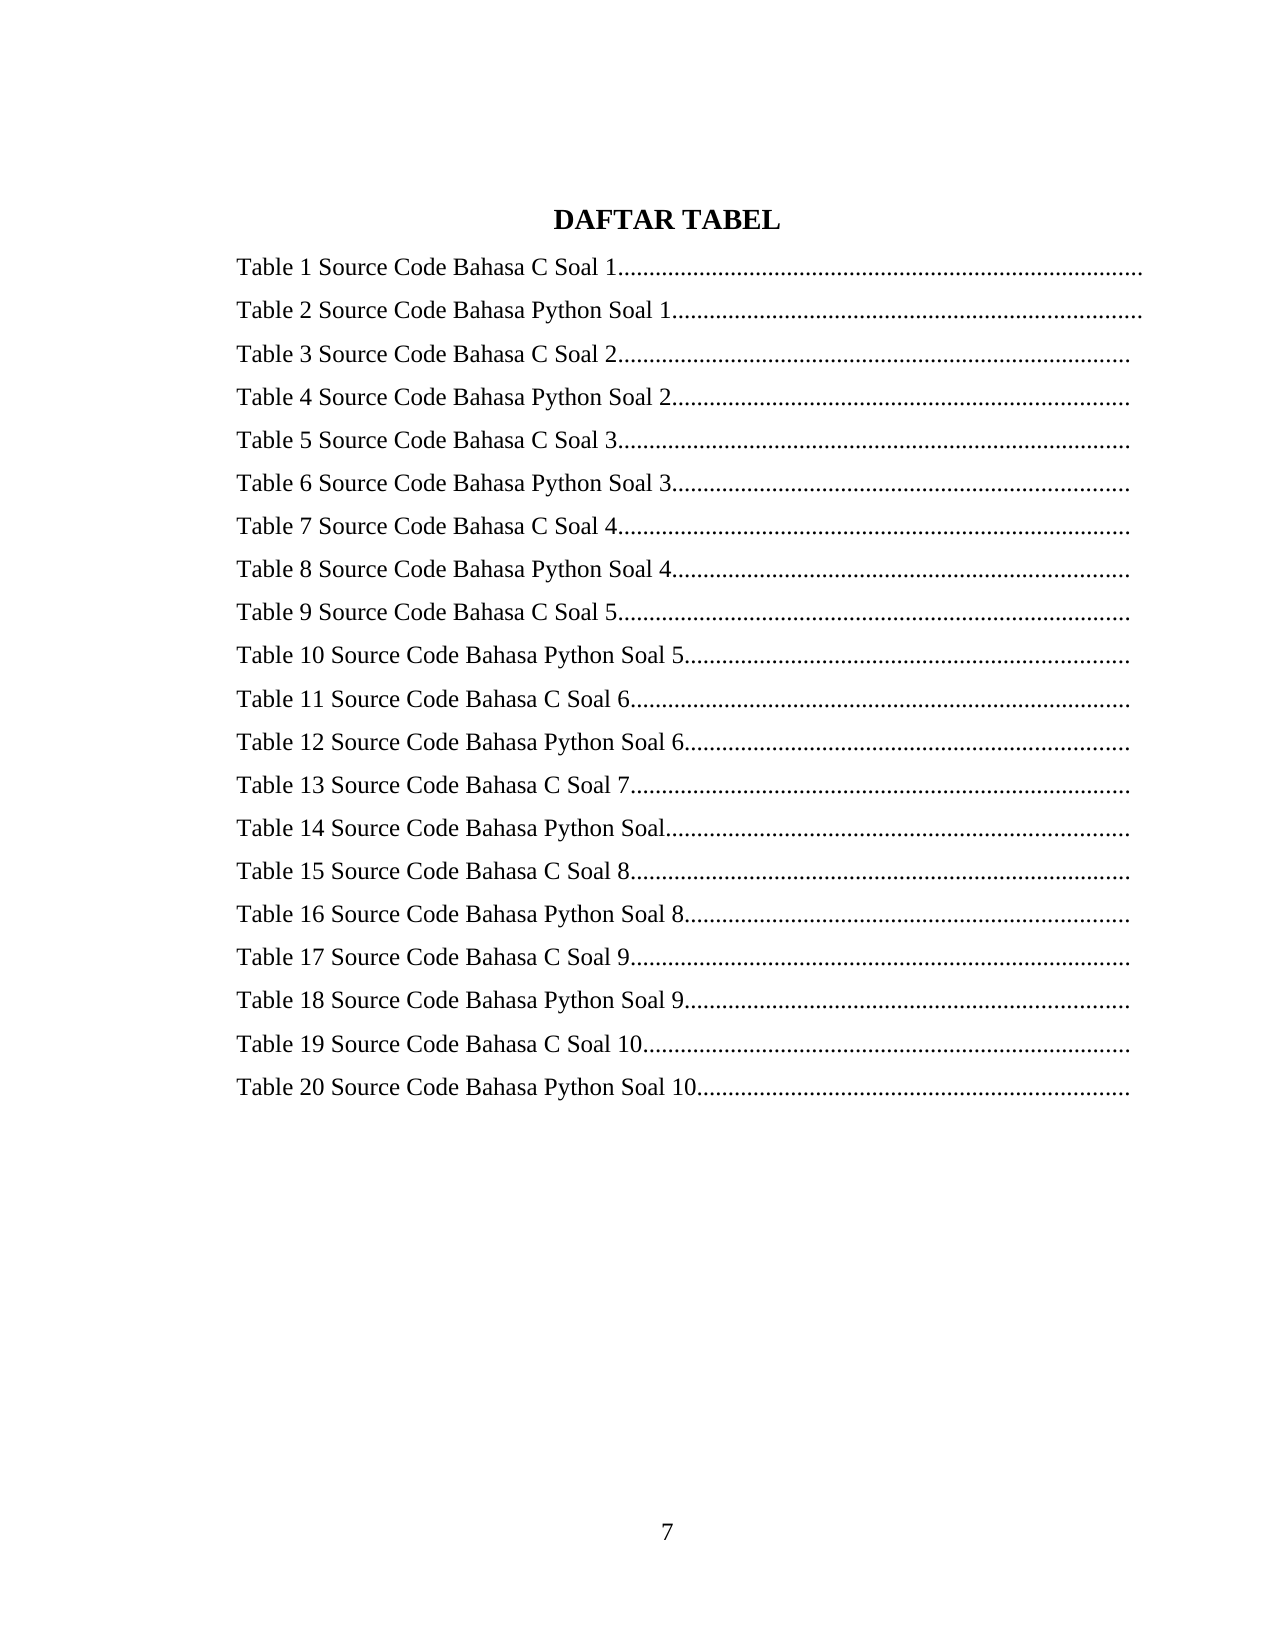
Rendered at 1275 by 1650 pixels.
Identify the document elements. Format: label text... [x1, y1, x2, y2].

text Table 4 Source Code Bahasa Python Soal 2 12 [236, 382, 1098, 411]
text Table 10 Source Code Bahasa Python Soal 5 26 [236, 641, 1098, 669]
text Table 3 Source Code Bahasa C Soal 2 12 [236, 339, 1098, 367]
text Table 17 Source Code Bahasa C Soal 9 48 [236, 942, 1098, 971]
text Table 20 Source Code Bahasa Python Soal 10 54 [236, 1072, 1098, 1101]
text Table 12 Source Code Bahasa Python Soal 6 32 [236, 727, 1098, 756]
text Table 18 Source Code Bahasa Python Soal 9 48 [236, 986, 1098, 1014]
text Table 13 Source Code Bahasa C Soal 7 36 [236, 770, 1098, 799]
text Table 6 Source Code Bahasa Python Soal 3 17 [236, 468, 1098, 497]
text Table 16 Source Code Bahasa Python Soal 8 43 [236, 899, 1098, 928]
subtitle DAFTAR TABEL [236, 202, 1098, 236]
text Table 14 Source Code Bahasa Python Soal 37 [236, 813, 1098, 842]
text Table 7 Source Code Bahasa C Soal 4 22 [236, 511, 1098, 540]
text Table 8 Source Code Bahasa Python Soal 4 22 [236, 554, 1098, 583]
text Table 11 Source Code Bahasa C Soal 6 31 [236, 684, 1098, 712]
text Table 5 Source Code Bahasa C Soal 3 16 [236, 425, 1098, 454]
text Table 2 Source Code Bahasa Python Soal 1 8 [236, 296, 1098, 324]
text Table 9 Source Code Bahasa C Soal 5 25 [236, 597, 1098, 626]
text Table 1 Source Code Bahasa C Soal 1 8 [236, 252, 1098, 281]
text Table 15 Source Code Bahasa C Soal 8 42 [236, 856, 1098, 885]
text Table 19 Source Code Bahasa C Soal 10 53 [236, 1029, 1098, 1057]
